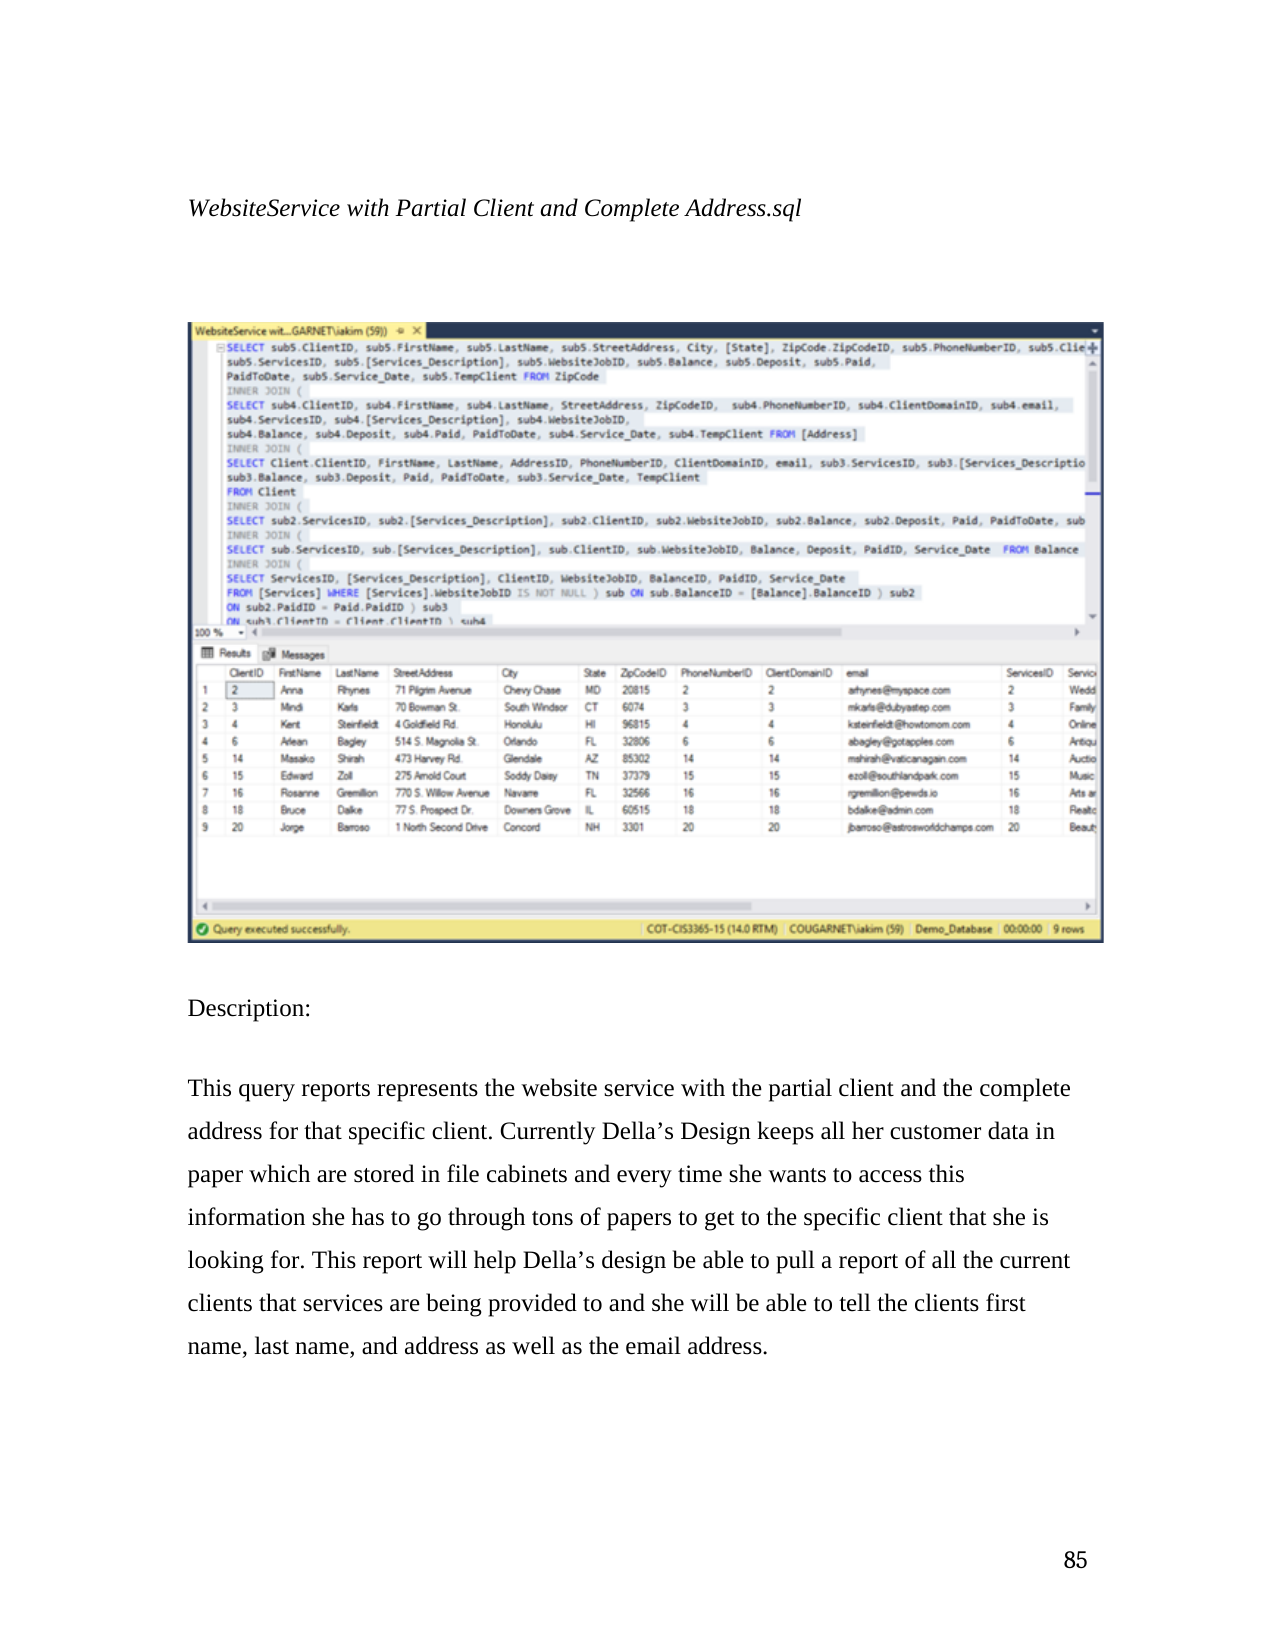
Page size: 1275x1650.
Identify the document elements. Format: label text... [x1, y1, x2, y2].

text Description: [187, 993, 1087, 1022]
text WebsiteService with Partial Client and Complete Address.sql [187, 193, 1087, 222]
text This query reports represents the website service with the partial client and the complete address for that specific client. Currently Della’s Design keeps all her customer data in paper which are stored in file cabinets and every time she wants to access this information she has to go through tons of papers to get to the specific client that she is looking for. This report will help Della’s design be able to pull a report of all the current clients that services are being provided to and she will be able to tell the clients first name, last name, and address as well as the email address. [187, 1073, 1087, 1360]
picture [187, 322, 1104, 943]
